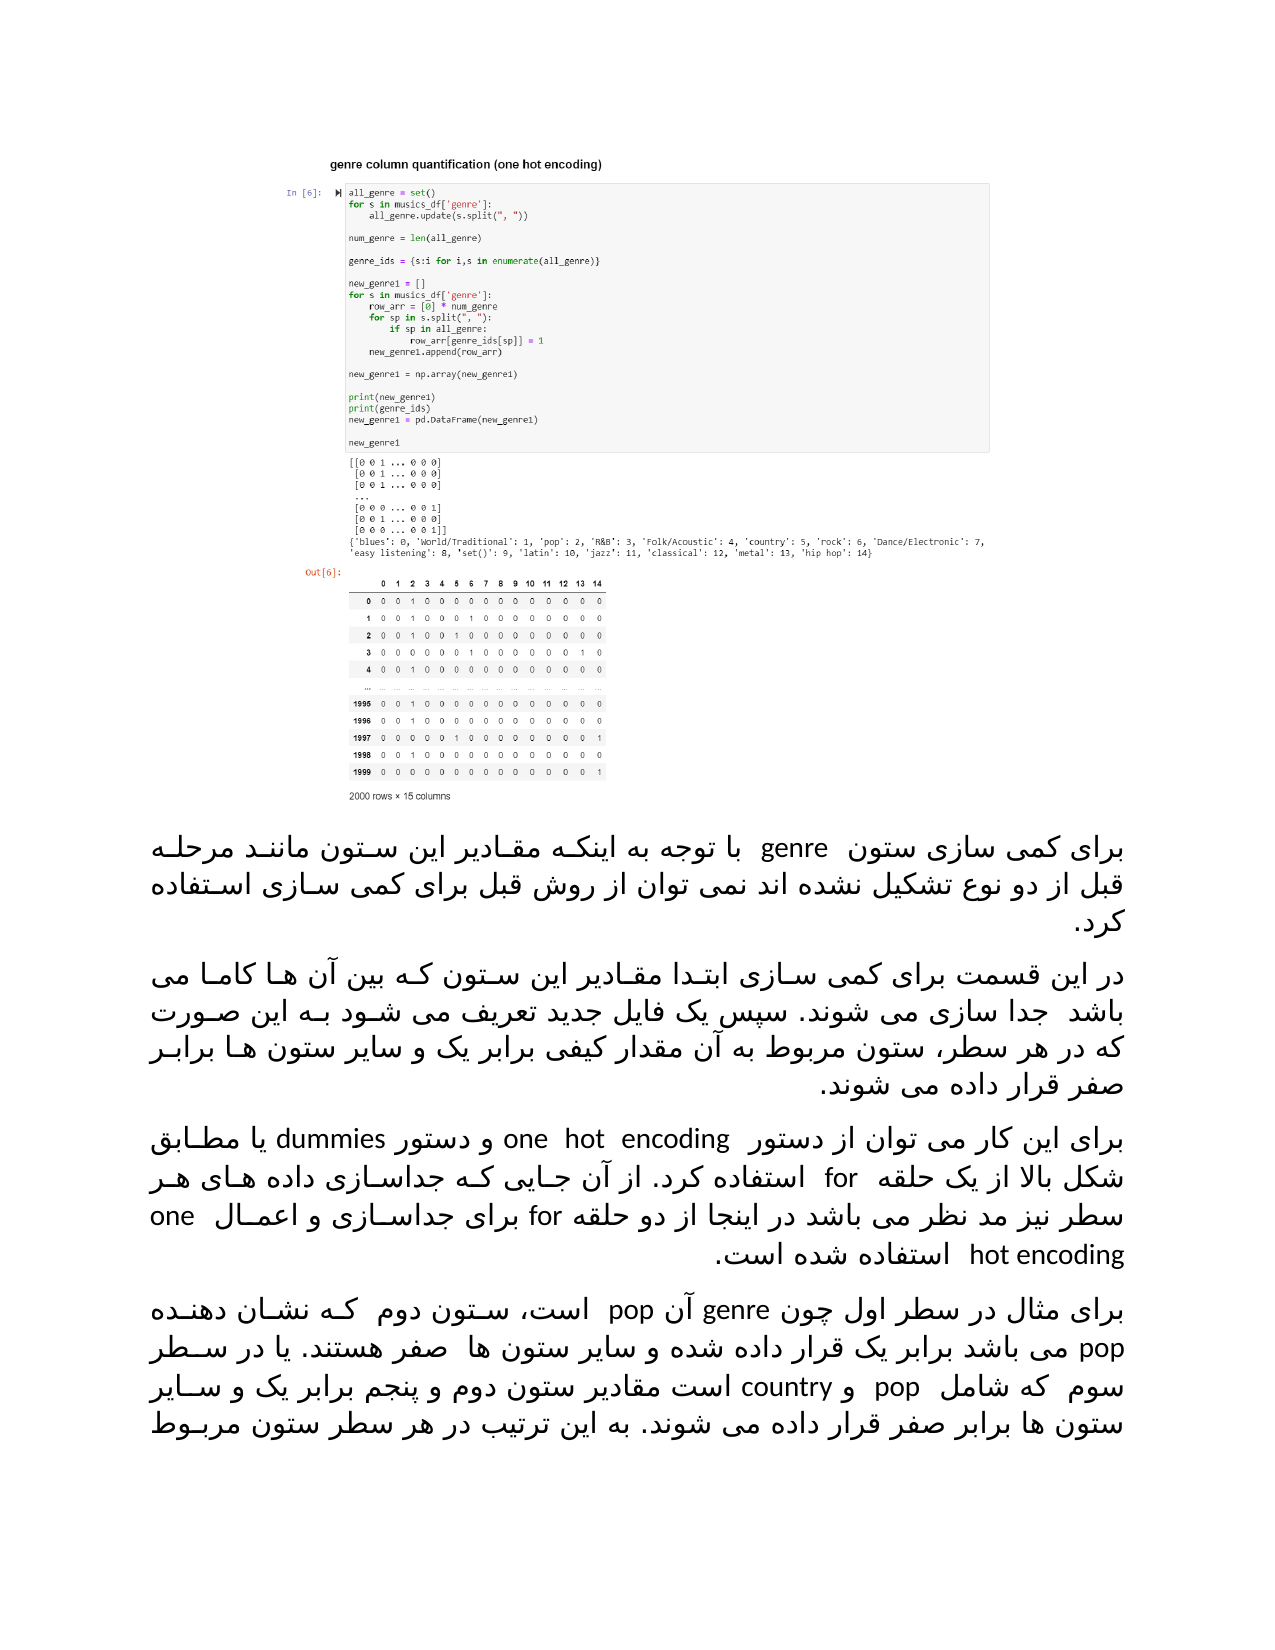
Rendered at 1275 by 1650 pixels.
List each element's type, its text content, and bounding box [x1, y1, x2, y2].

text در این قسمت برای کمی سازی ابتدا مقادیر این ستون که بین آن ها کاما می باشد جدا سازی می شوند. سپس یک فایل جدید تعریف می شود به این صورت که در هر سطر، ستون مربوط به آن مقدار کیفی برابر یک و سایر ستون ها برابر صفر قرار داده می شوند. [150, 957, 1125, 1101]
picture [282, 150, 993, 811]
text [150, 1291, 1125, 1440]
text برای کمی سازی ستون genre با توجه به اینکه مقادیر این ستون مانند مرحله قبل از دو نوع تشکیل نشده اند نمی توان از روش قبل برای کمی سازی استفاده کرد. [150, 829, 1125, 938]
text برای این کار می توان از دستور one hot encoding و دستور dummies یا مطابق شکل بالا از یک حلقه for استفاده کرد. از آن جایی که جداسازی داده های هر سطر نیز مد نظر می باشد در اینجا از دو حلقه for برای جداسازی و اعمال one hot encoding استفاده شده است. [150, 1121, 1125, 1271]
